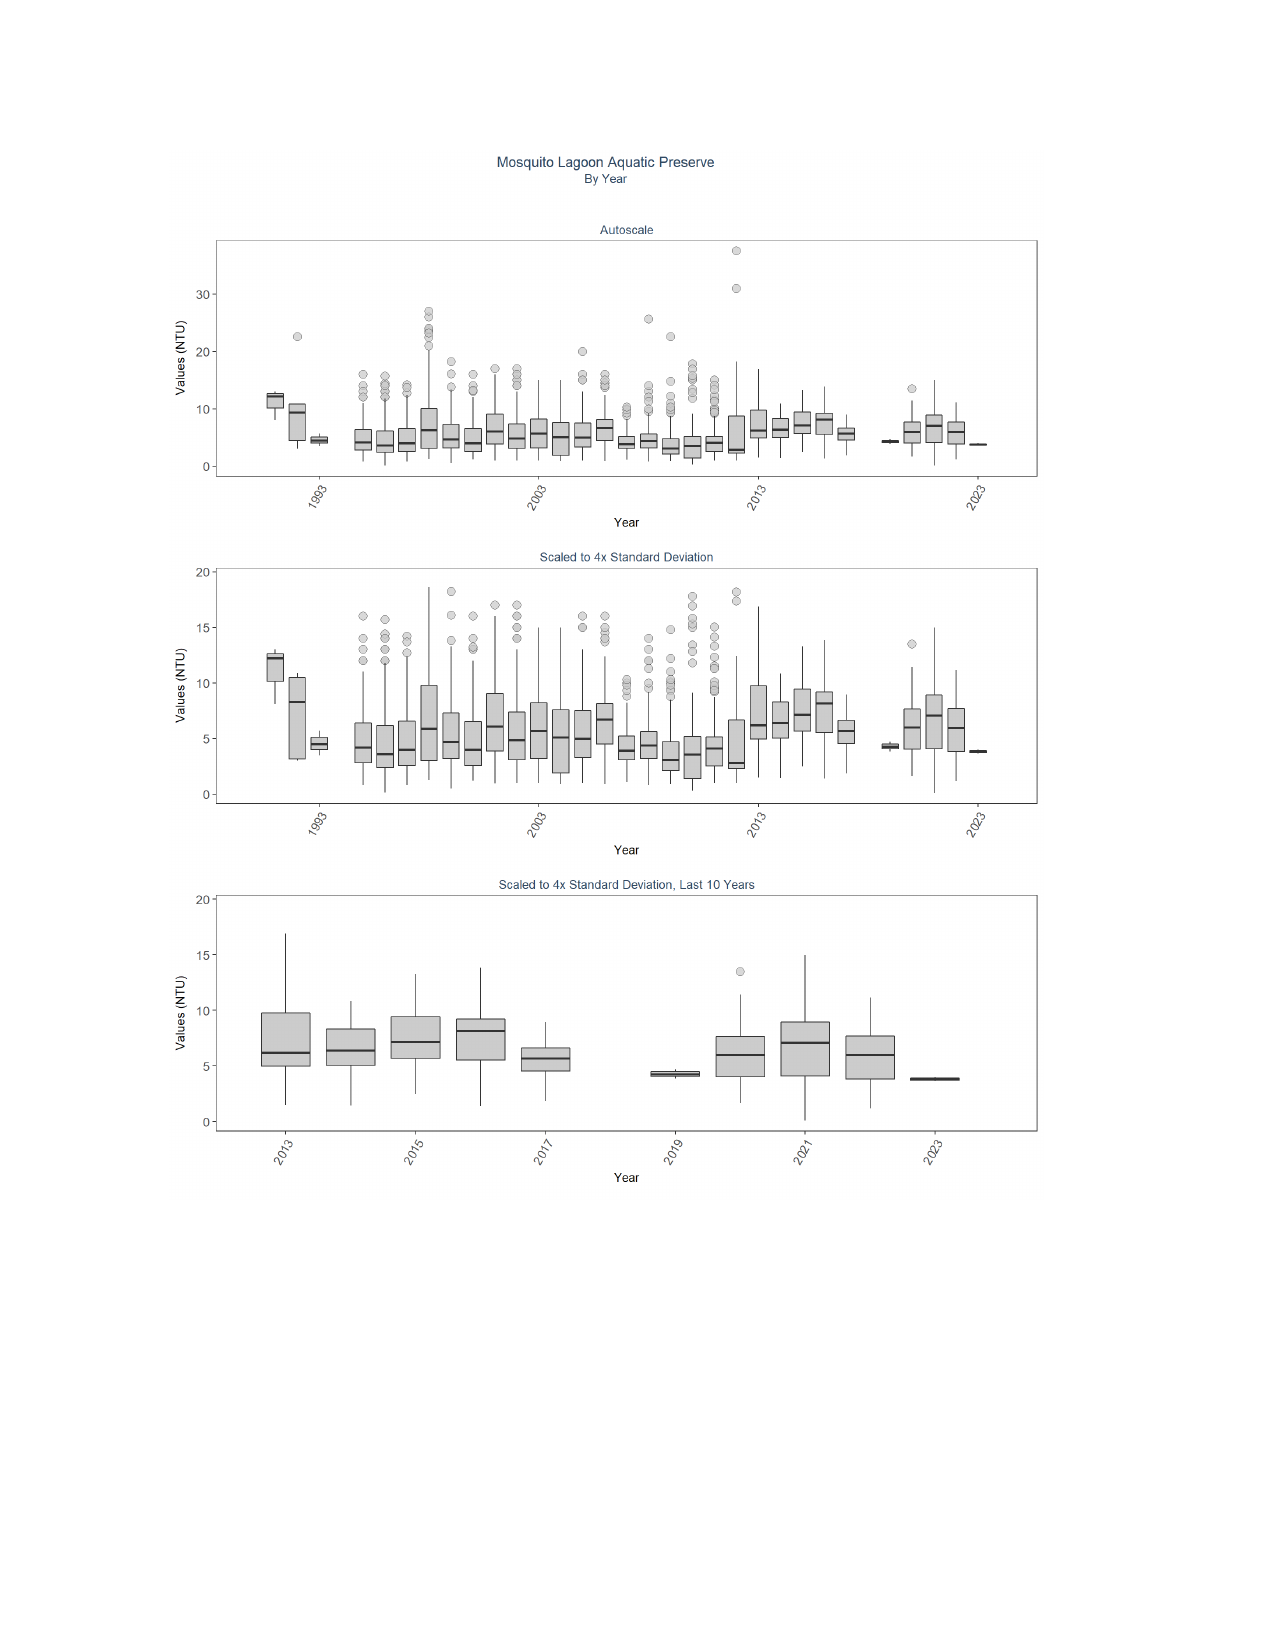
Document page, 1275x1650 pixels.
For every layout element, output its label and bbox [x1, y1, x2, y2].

picture [168, 150, 1044, 1200]
